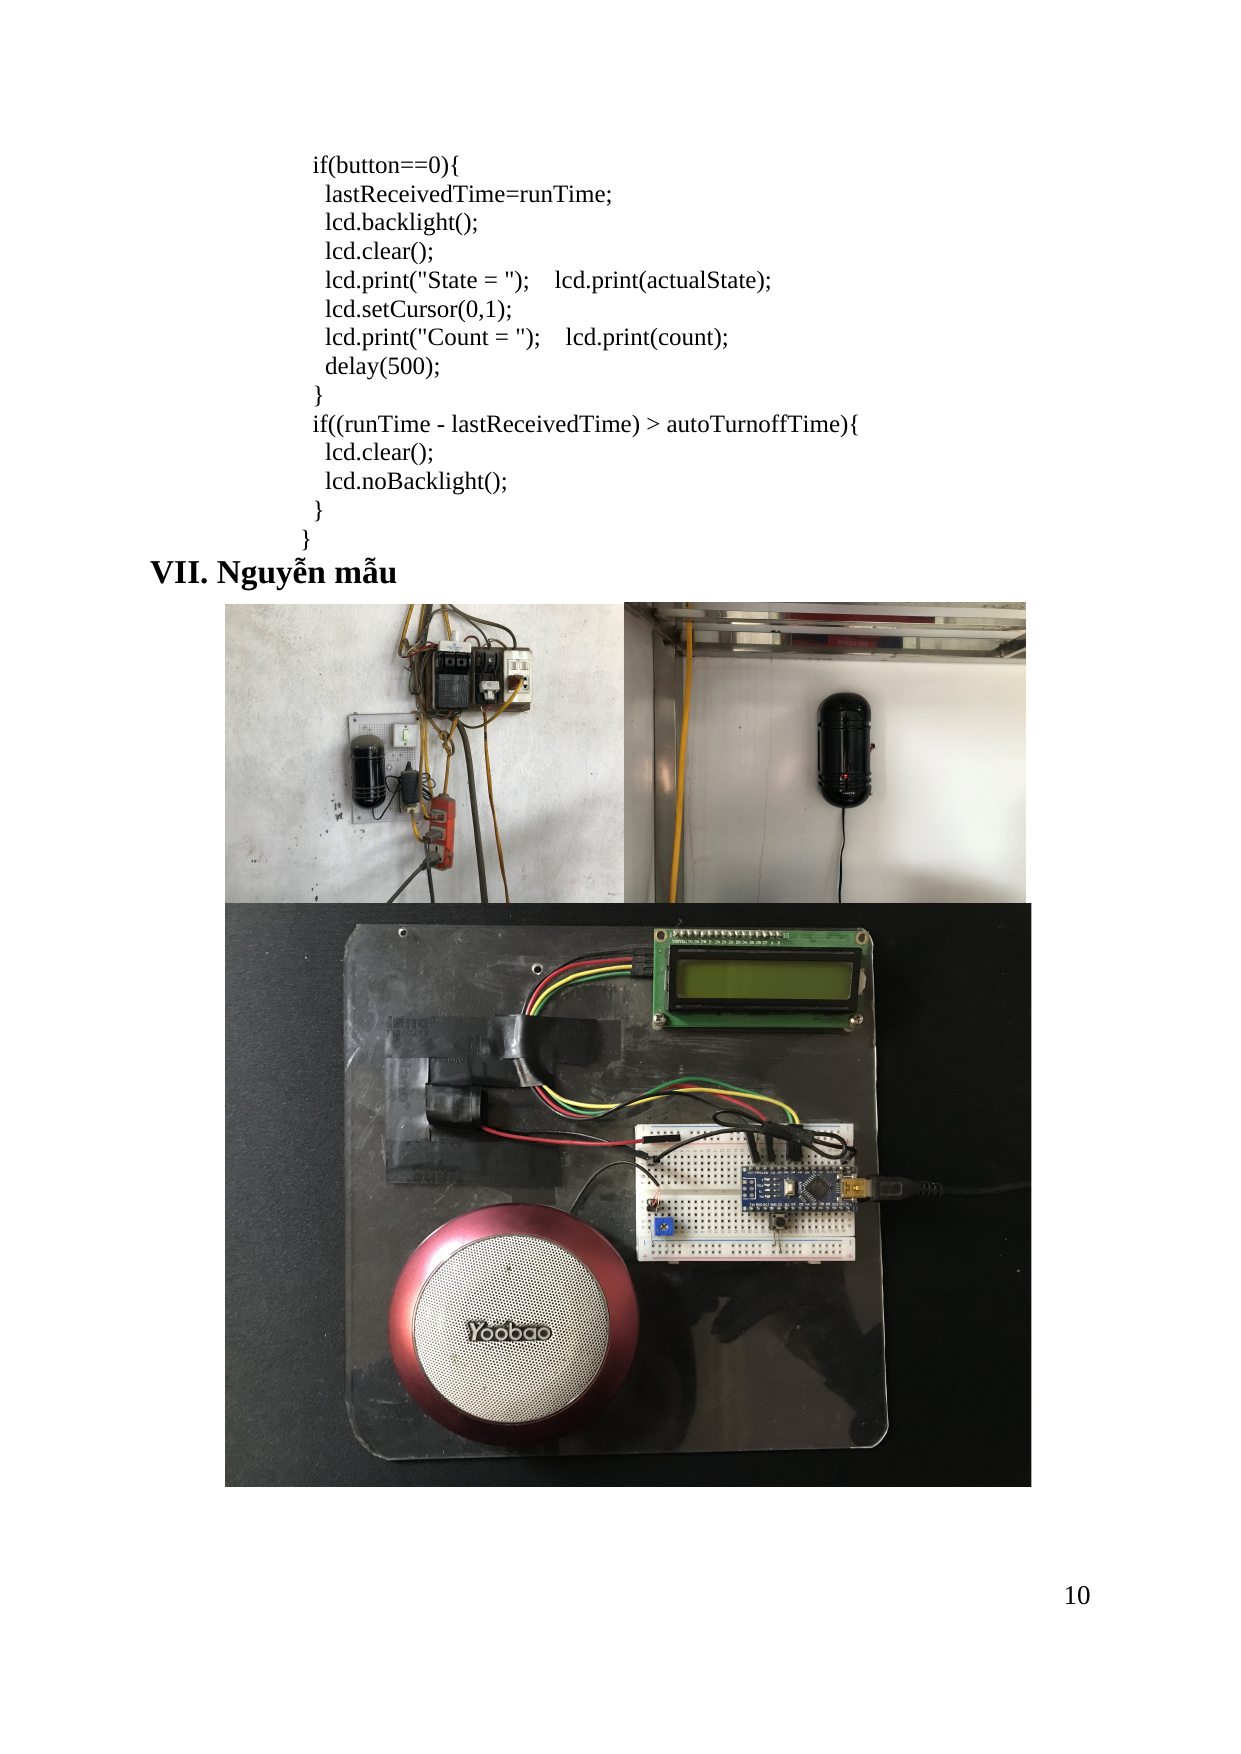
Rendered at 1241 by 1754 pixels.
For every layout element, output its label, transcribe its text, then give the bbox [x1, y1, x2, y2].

list if(button==0){ [300, 150, 1090, 179]
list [300, 322, 1090, 351]
picture [225, 602, 1032, 1487]
list } [300, 524, 1090, 552]
list lcd.clear(); [300, 236, 1090, 265]
list lcd.noBacklight(); [300, 466, 1090, 495]
list lastReceivedTime=runTime; [300, 179, 1090, 207]
list lcd.setCursor(0,1); [300, 294, 1090, 322]
list lcd.backlight(); [300, 207, 1090, 236]
list delay(500); [300, 351, 1090, 380]
list } [300, 495, 1090, 524]
list } [300, 380, 1090, 409]
list if((runTime - lastReceivedTime) > autoTurnoffTime){ [300, 409, 1090, 437]
list lcd.print("State = "); lcd.print(actualState); [300, 265, 1090, 294]
subtitle Nguyễn mẫu [150, 552, 1090, 591]
list lcd.clear(); [300, 437, 1090, 466]
